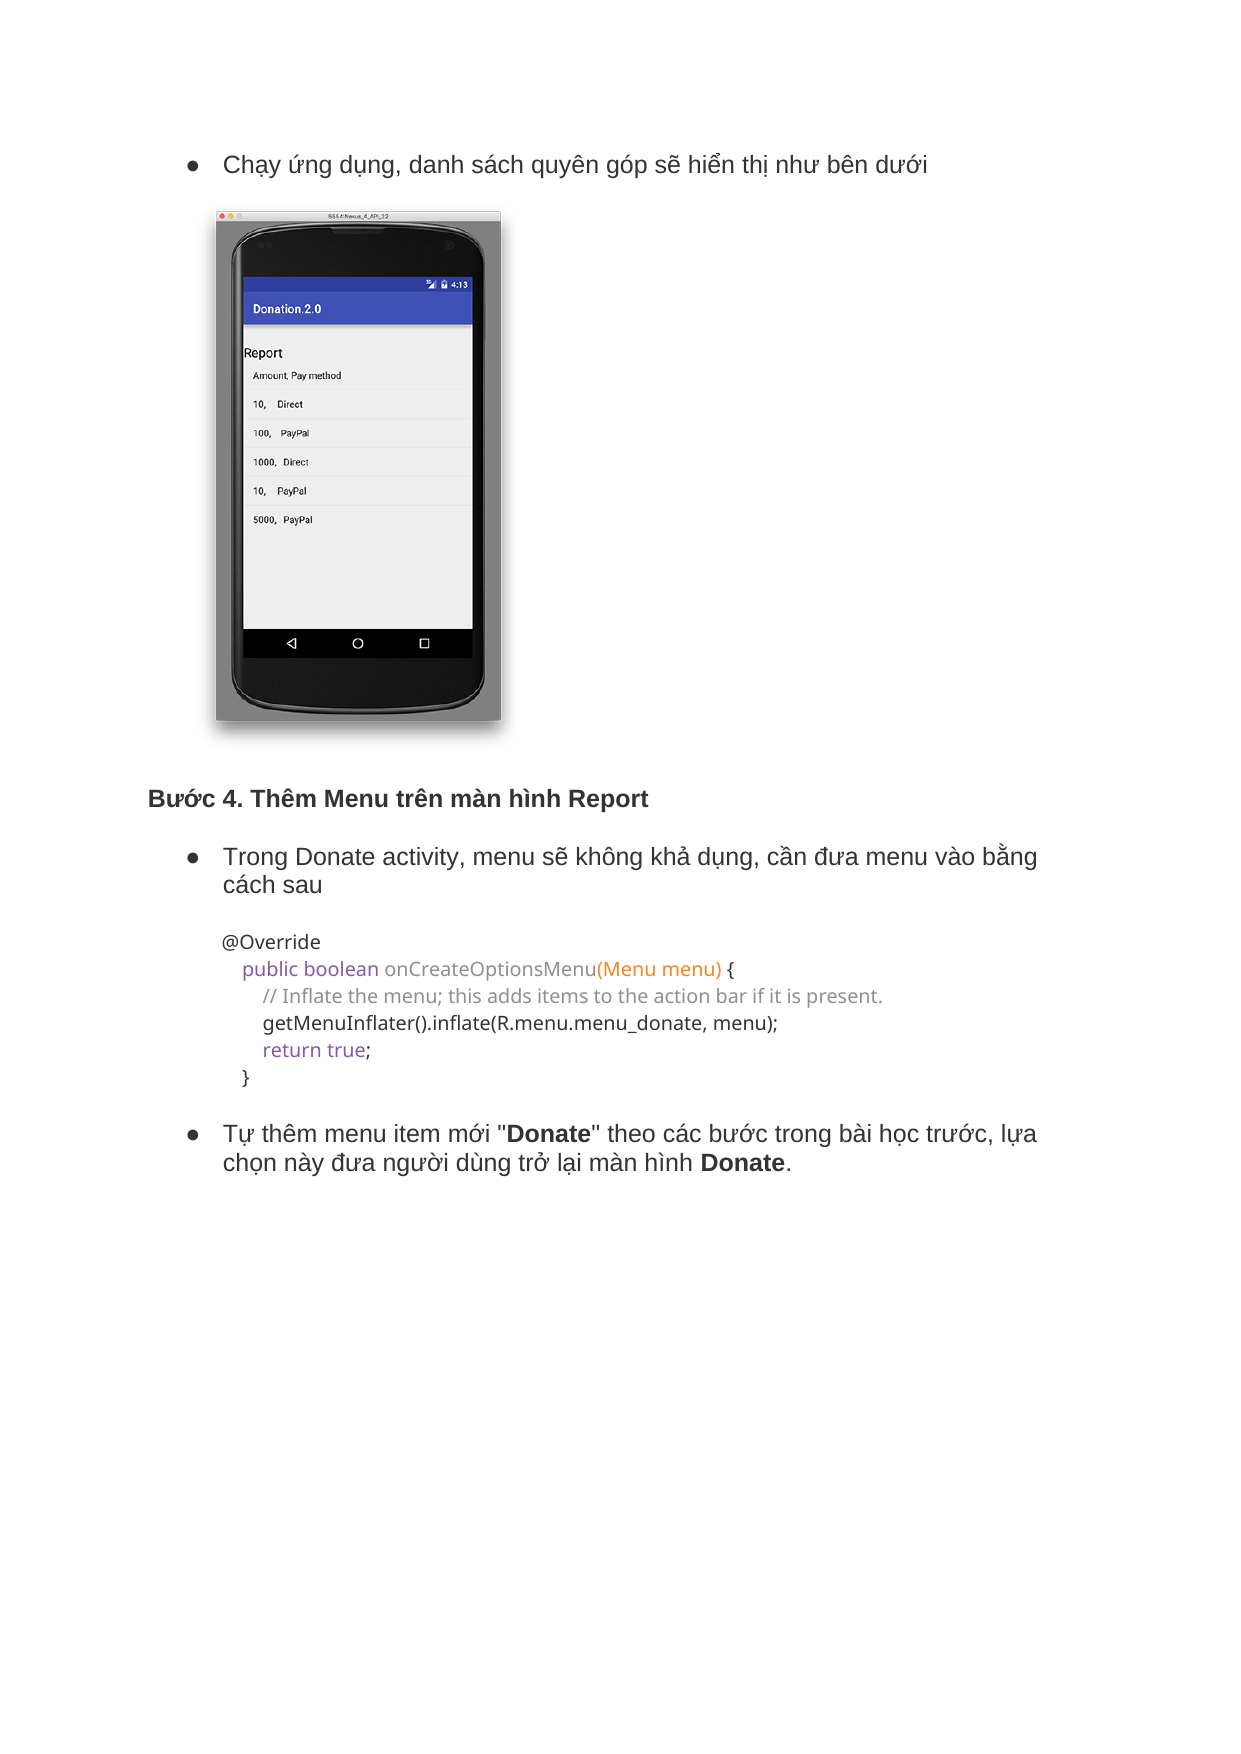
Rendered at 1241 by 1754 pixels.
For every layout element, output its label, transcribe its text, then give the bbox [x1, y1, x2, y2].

text Bước 4. Thêm Menu trên màn hình Report [148, 784, 1090, 812]
text @Override public boolean onCreateOptionsMenu(Menu menu) { // Inflate the menu; this adds items to the action bar if it is present. getMenuInflater().inflate(R.menu.menu_donate, menu); return true; } [221, 928, 1090, 1090]
list Chạy ứng dụng, danh sách quyên góp sẽ hiển thị như bên dưới [185, 150, 1090, 179]
list Trong Donate activity, menu sẽ không khả dụng, cần đưa menu vào bằng cách sau [185, 842, 1090, 899]
list Tự thêm menu item mới "Donate" theo các bước trong bài học trước, lựa chọn này đưa người dùng trở lại màn hình Donate. [185, 1119, 1090, 1177]
picture [191, 197, 525, 755]
